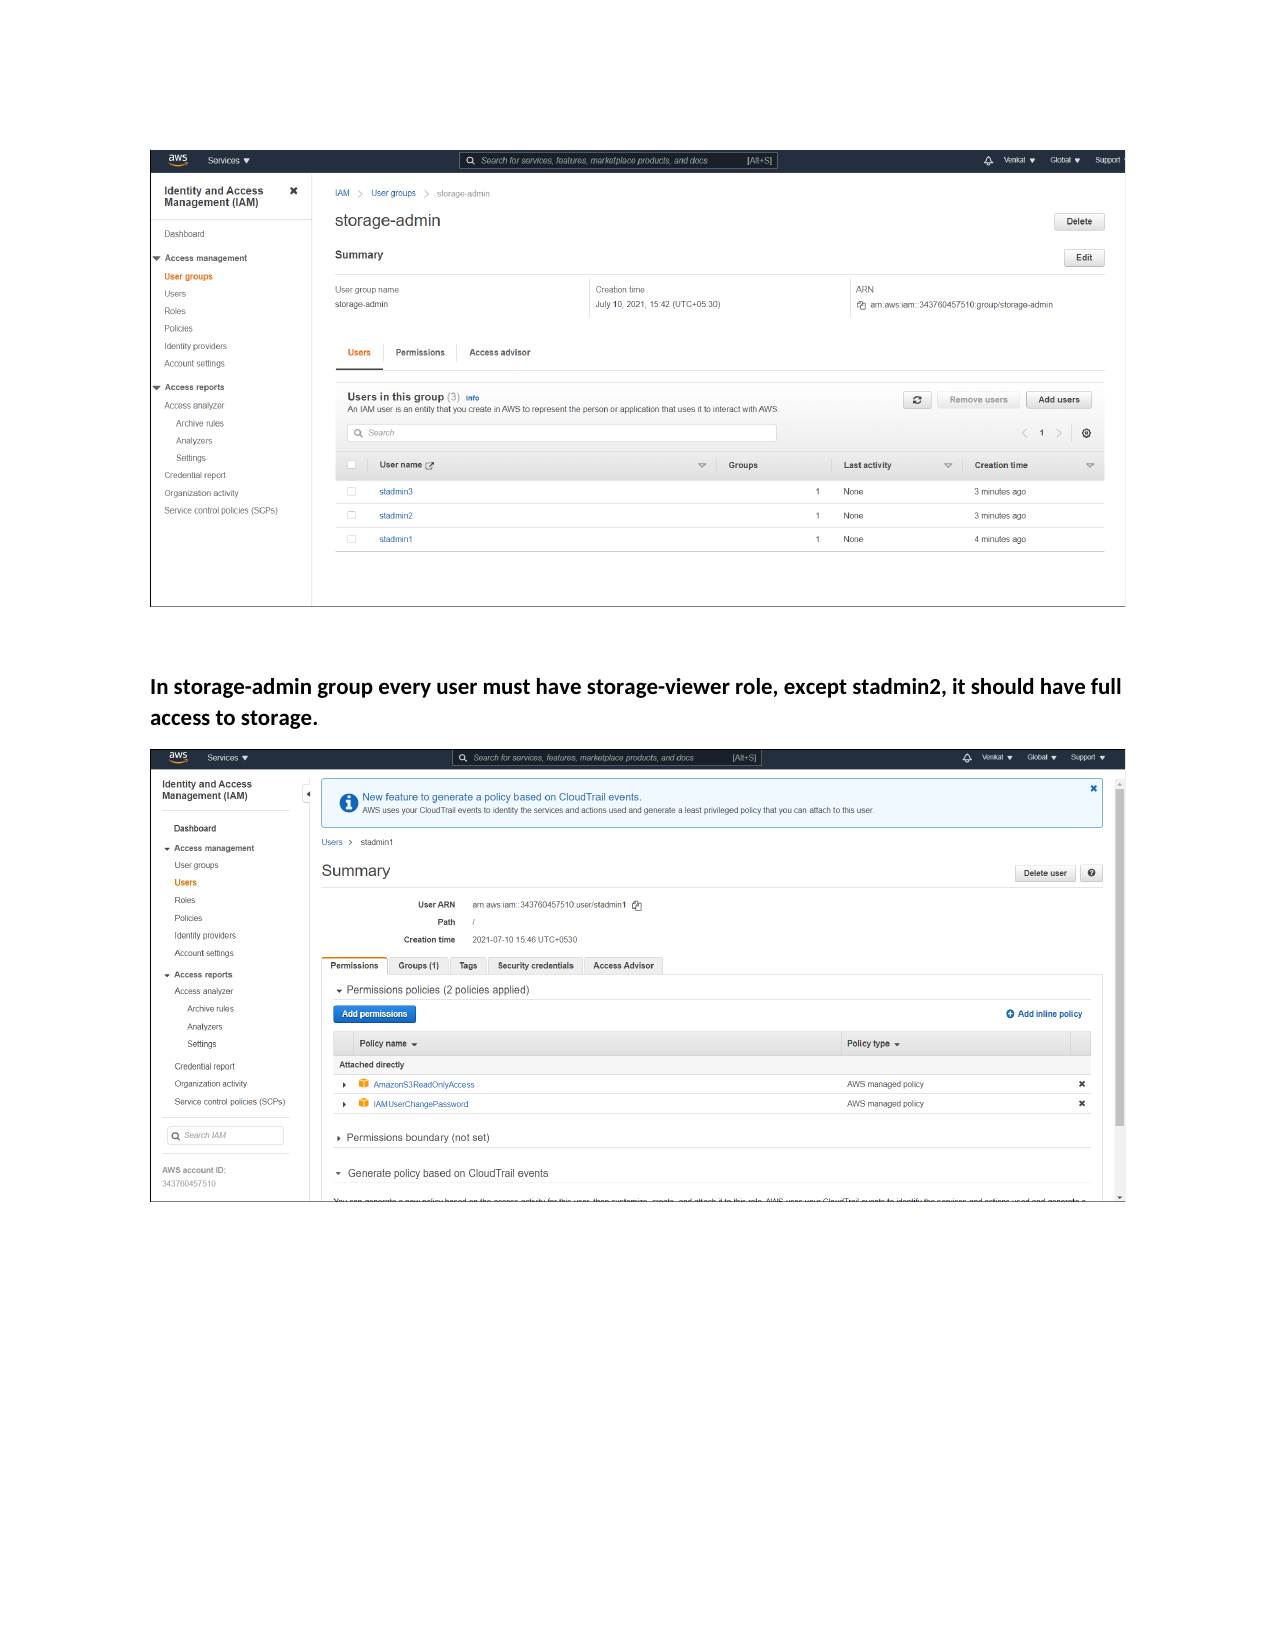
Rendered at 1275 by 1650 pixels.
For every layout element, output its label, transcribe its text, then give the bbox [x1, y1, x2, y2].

text In storage-admin group every user must have storage-viewer role, except stadmin2, it should have full access to storage. [150, 672, 1125, 731]
picture [150, 150, 1125, 607]
picture [150, 749, 1125, 1202]
